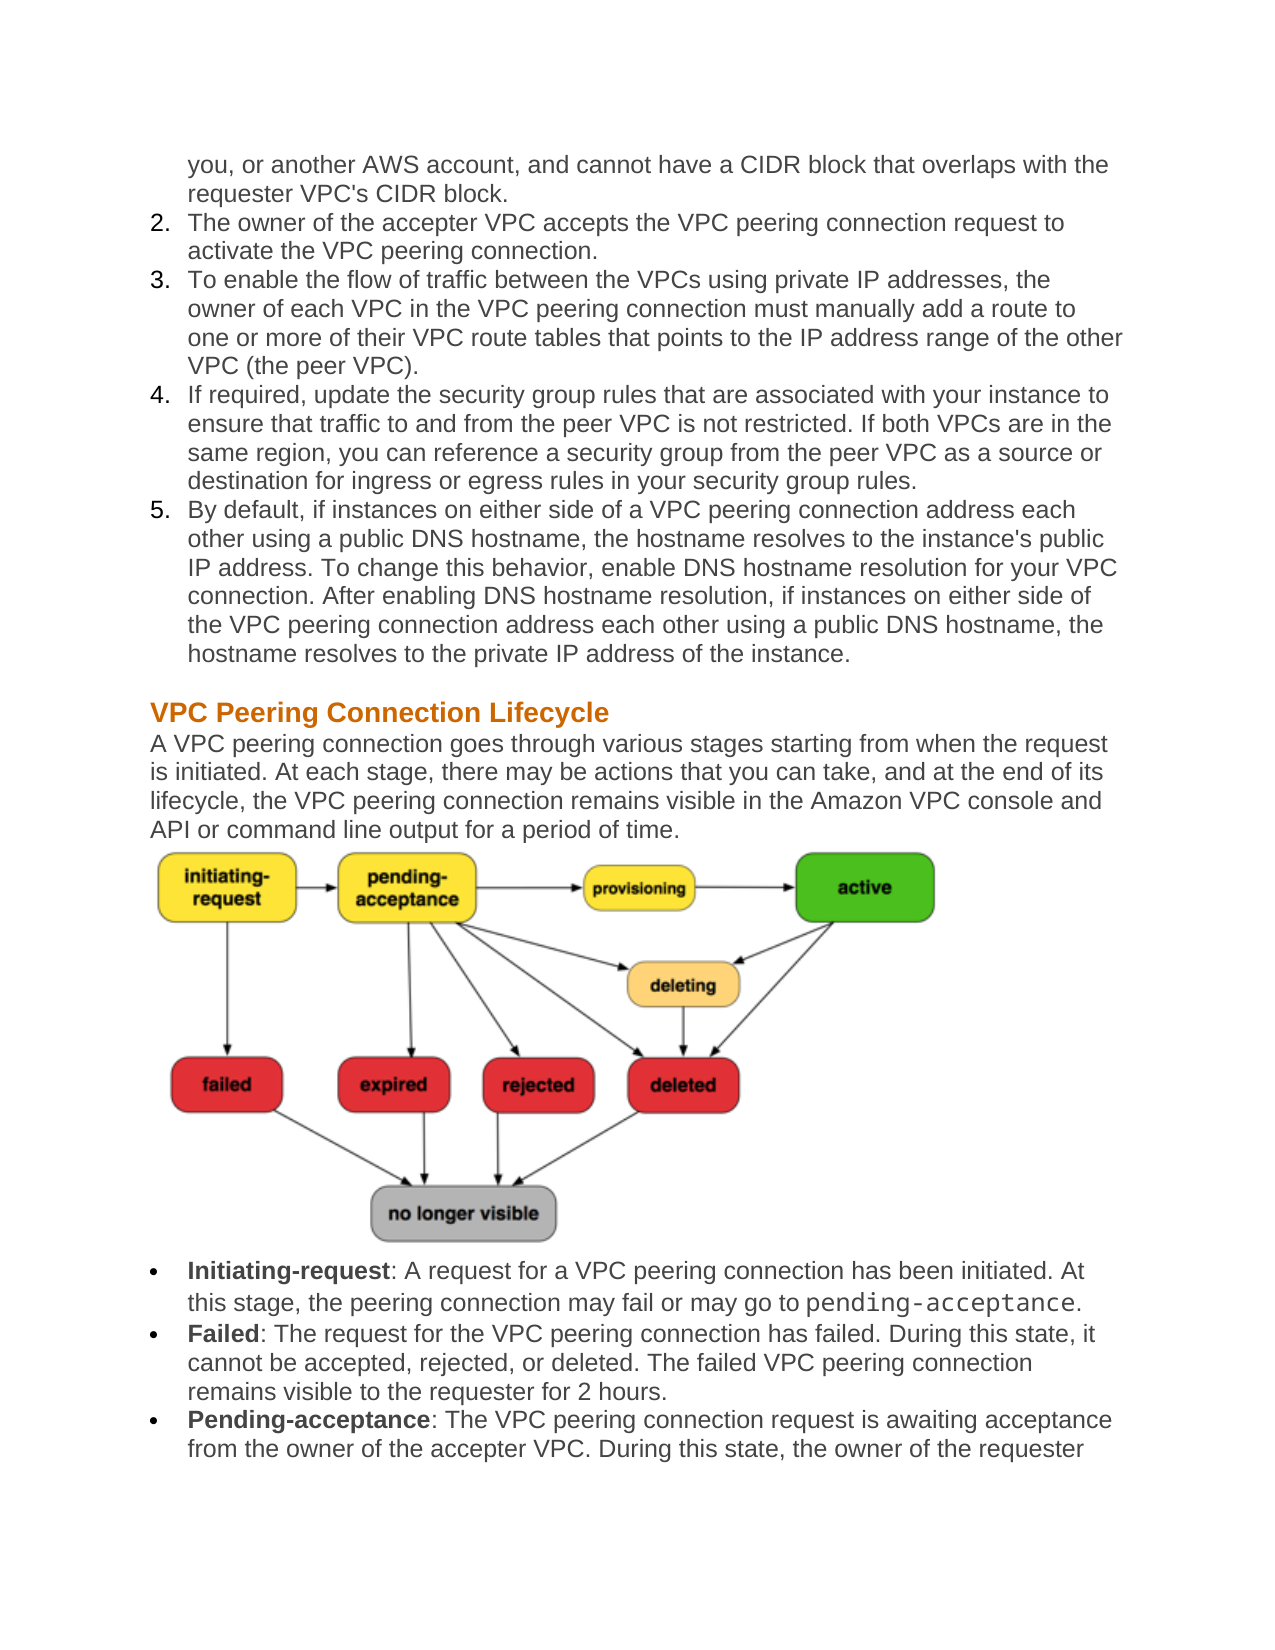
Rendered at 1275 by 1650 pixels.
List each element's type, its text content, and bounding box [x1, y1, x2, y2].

list To enable the flow of traffic between the VPCs using private IP addresses, the owner of each VPC in the VPC peering connection must manually add a route to one or more of their VPC route tables that points to the IP address range of the other VPC (the peer VPC). [150, 265, 1125, 380]
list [150, 150, 1125, 207]
list Failed: The request for the VPC peering connection has failed. During this state, it cannot be accepted, rejected, or deleted. The failed VPC peering connection remains visible to the requester for 2 hours. [150, 1319, 1125, 1405]
text VPC Peering Connection Lifecycle [150, 696, 1125, 729]
list By default, if instances on either side of a VPC peering connection address each other using a public DNS hostname, the hostname resolves to the instance's public IP address. To change this behavior, enable DNS hostname resolution for your VPC connection. After enabling DNS hostname resolution, if instances on either side of the VPC peering connection address each other using a public DNS hostname, the hostname resolves to the private IP address of the instance. [150, 495, 1125, 667]
text A VPC peering connection goes through various stages starting from when the request is initiated. At each stage, there may be actions that you can take, and at the end of its lifecycle, the VPC peering connection remains visible in the Amazon VPC console and API or command line output for a period of time. [150, 729, 1125, 844]
picture [150, 843, 943, 1257]
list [150, 1405, 1125, 1463]
list If required, update the security group rules that are associated with your instance to ensure that traffic to and from the peer VPC is not restricted. If both VPCs are in the same region, you can reference a security group from the peer VPC as a source or destination for ingress or egress rules in your security group rules. [150, 380, 1125, 495]
list The owner of the accepter VPC accepts the VPC peering connection request to activate the VPC peering connection. [150, 207, 1125, 265]
list Initiating-request: A request for a VPC peering connection has been initiated. At this stage, the peering connection may fail or may go to pending-acceptance. [150, 1256, 1125, 1319]
